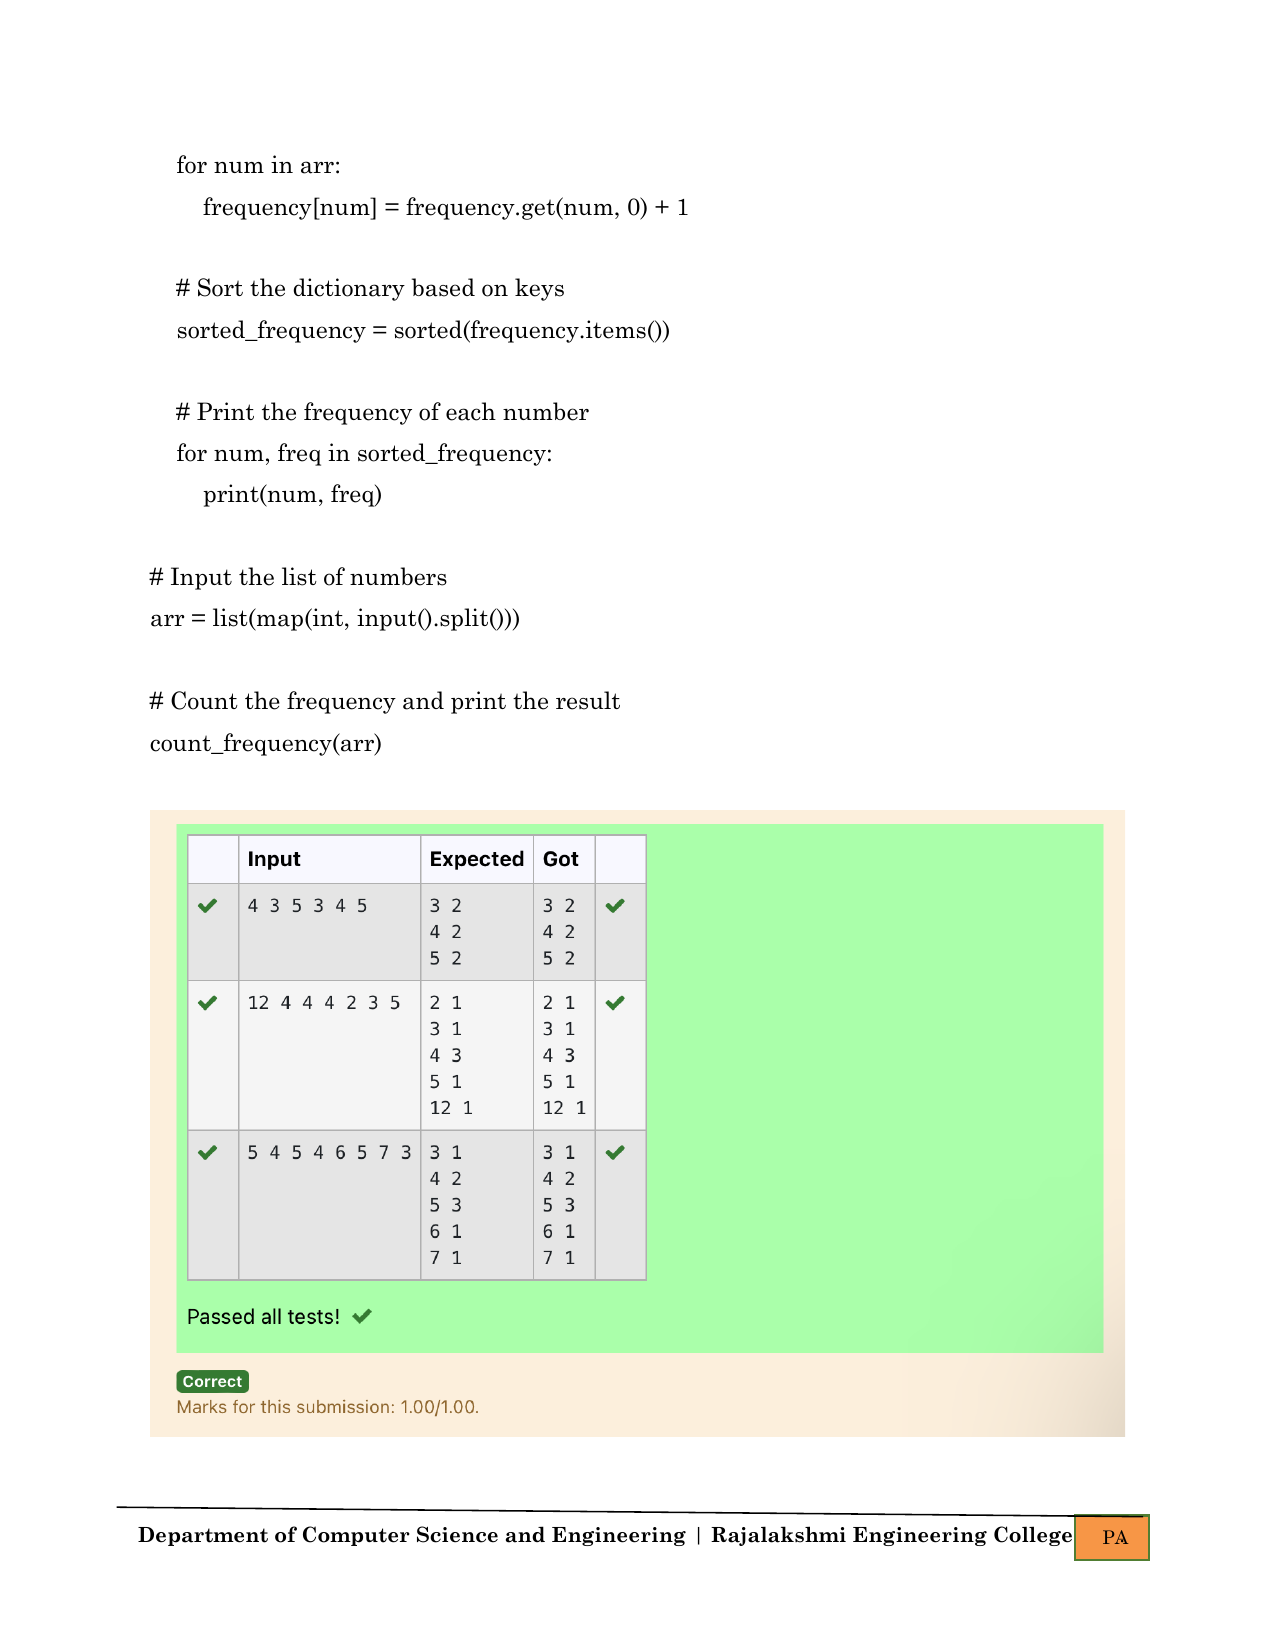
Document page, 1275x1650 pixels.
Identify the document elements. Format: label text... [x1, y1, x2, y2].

text frequency[num] = frequency.get(num, 0) + 1 [150, 191, 1125, 220]
text # Print the frequency of each number [150, 396, 1125, 425]
text print(num, freq) [150, 479, 1125, 508]
text for num in arr: [150, 150, 1125, 179]
picture [150, 810, 1125, 1437]
text # Sort the dictionary based on keys [150, 273, 1125, 302]
text arr = list(map(int, input().split())) [150, 603, 1125, 632]
text # Count the frequency and print the result [150, 686, 1125, 715]
text sorted_frequency = sorted(frequency.items()) [150, 314, 1125, 343]
text for num, freq in sorted_frequency: [150, 438, 1125, 467]
text # Input the list of numbers [150, 562, 1125, 591]
text count_frequency(arr) [150, 727, 1125, 756]
